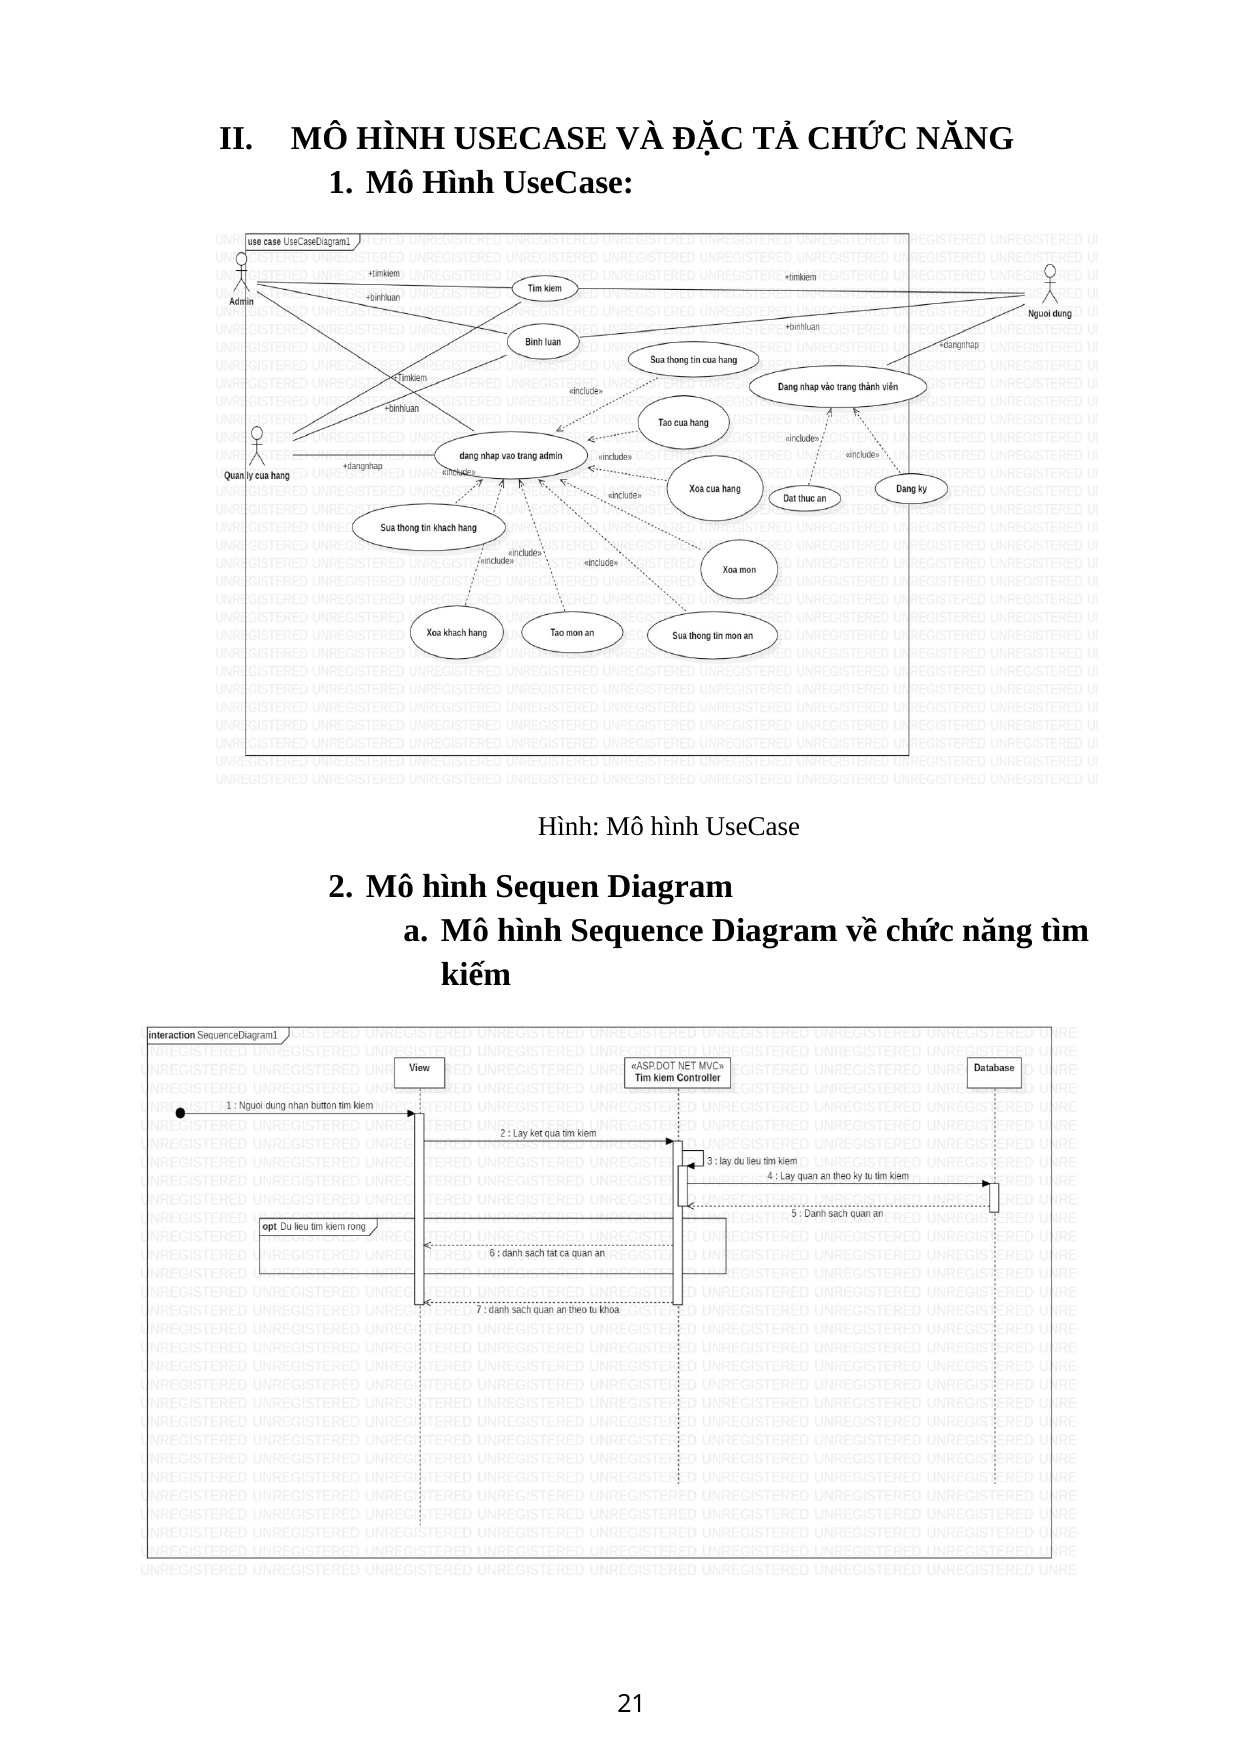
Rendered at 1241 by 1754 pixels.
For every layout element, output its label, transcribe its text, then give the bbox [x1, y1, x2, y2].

picture [140, 1019, 1079, 1588]
list MÔ HÌNH USECASE VÀ ĐẶC TẢ CHỨC NĂNG [253, 118, 1122, 156]
list Mô Hình UseCase: [328, 162, 1122, 201]
picture [215, 227, 1098, 785]
list Mô hình Sequen Diagram [328, 867, 1122, 905]
text Hình: Mô hình UseCase [141, 810, 1122, 841]
list Mô hình Sequence Diagram về chức năng tìm kiếm [403, 911, 1122, 993]
